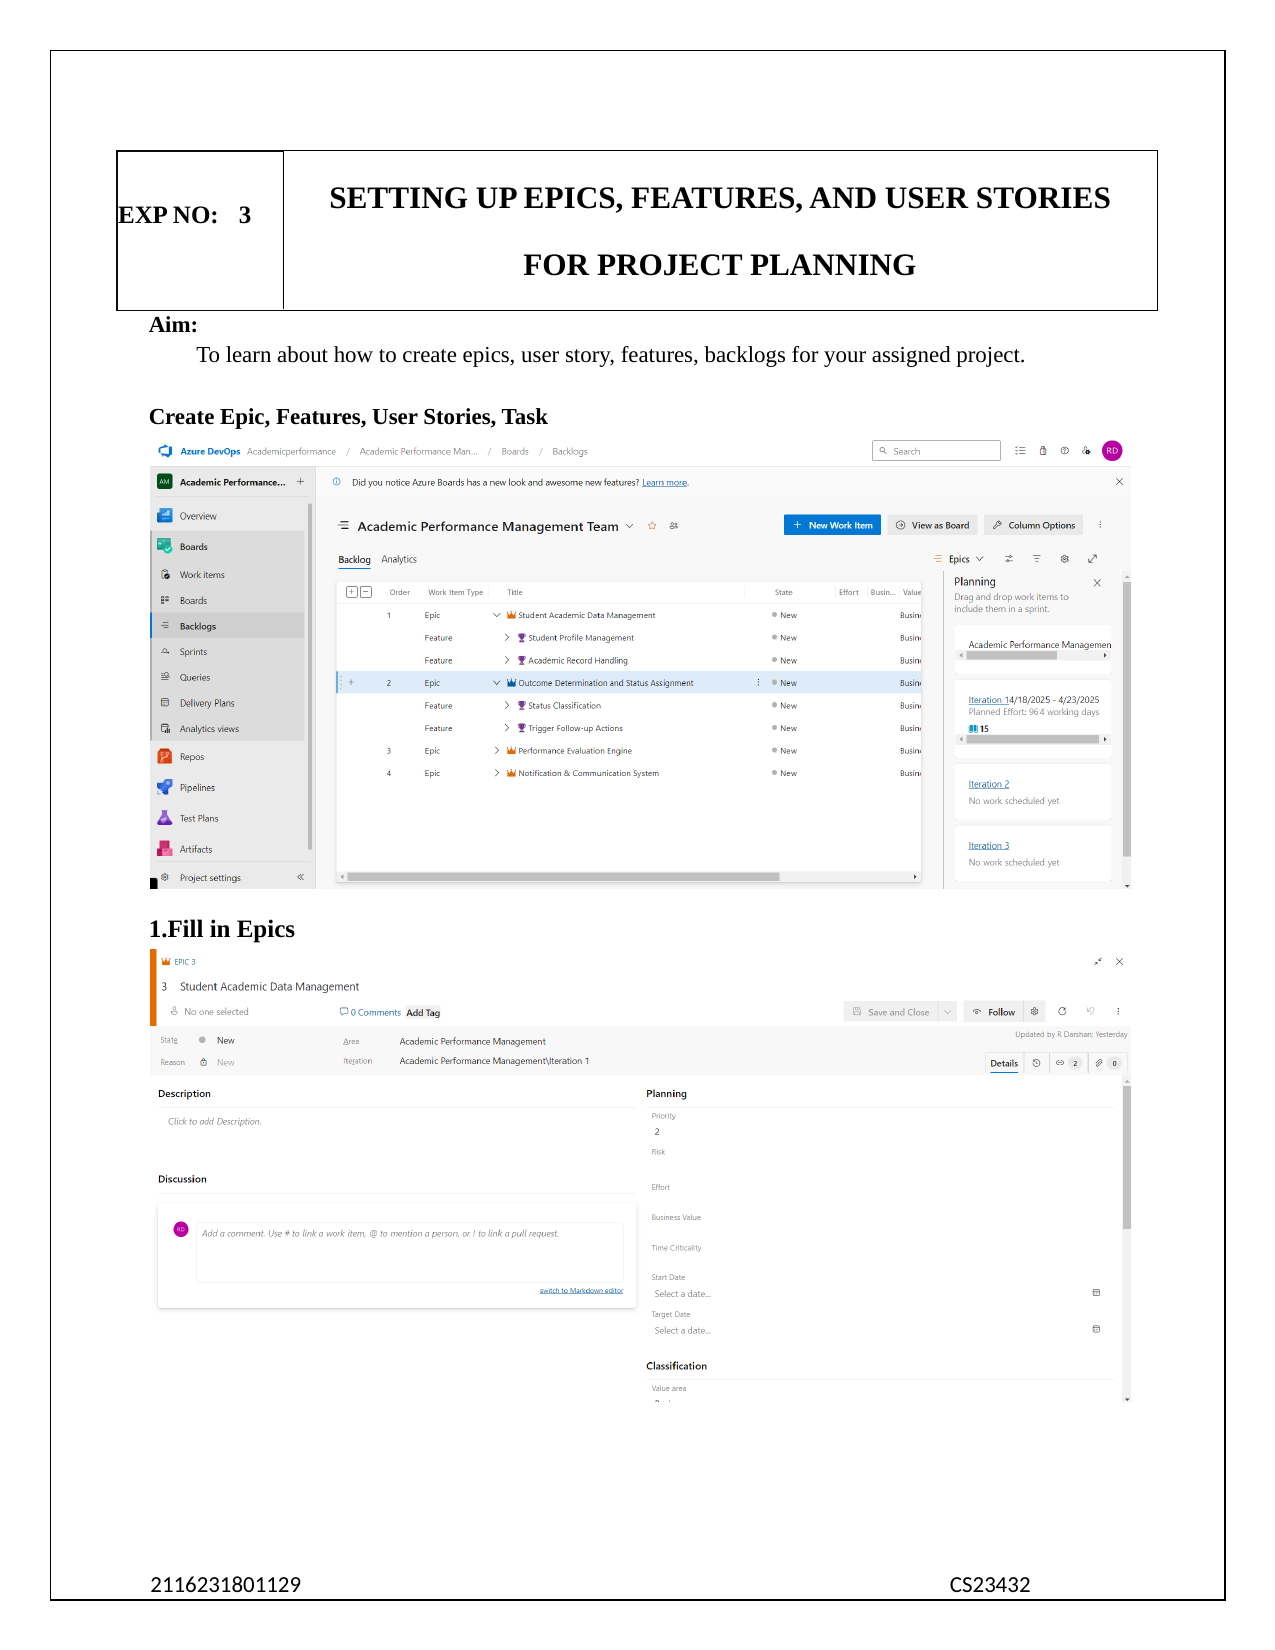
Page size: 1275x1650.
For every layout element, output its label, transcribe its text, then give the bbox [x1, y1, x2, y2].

picture [150, 436, 1132, 889]
picture [150, 949, 1132, 1402]
text Create Epic, Features, User Stories, Task [148, 403, 1064, 429]
table_header EXP NO: 3 [118, 152, 283, 309]
text To learn about how to create epics, user story, features, backlogs for your assigned project. [150, 341, 1128, 367]
text Aim: [148, 311, 1064, 337]
table_header SETTING UP EPICS, FEATURES, AND USER STORIES FOR PROJECT PLANNING [284, 151, 1157, 309]
subtitle 1.Fill in Epics [148, 914, 1131, 943]
